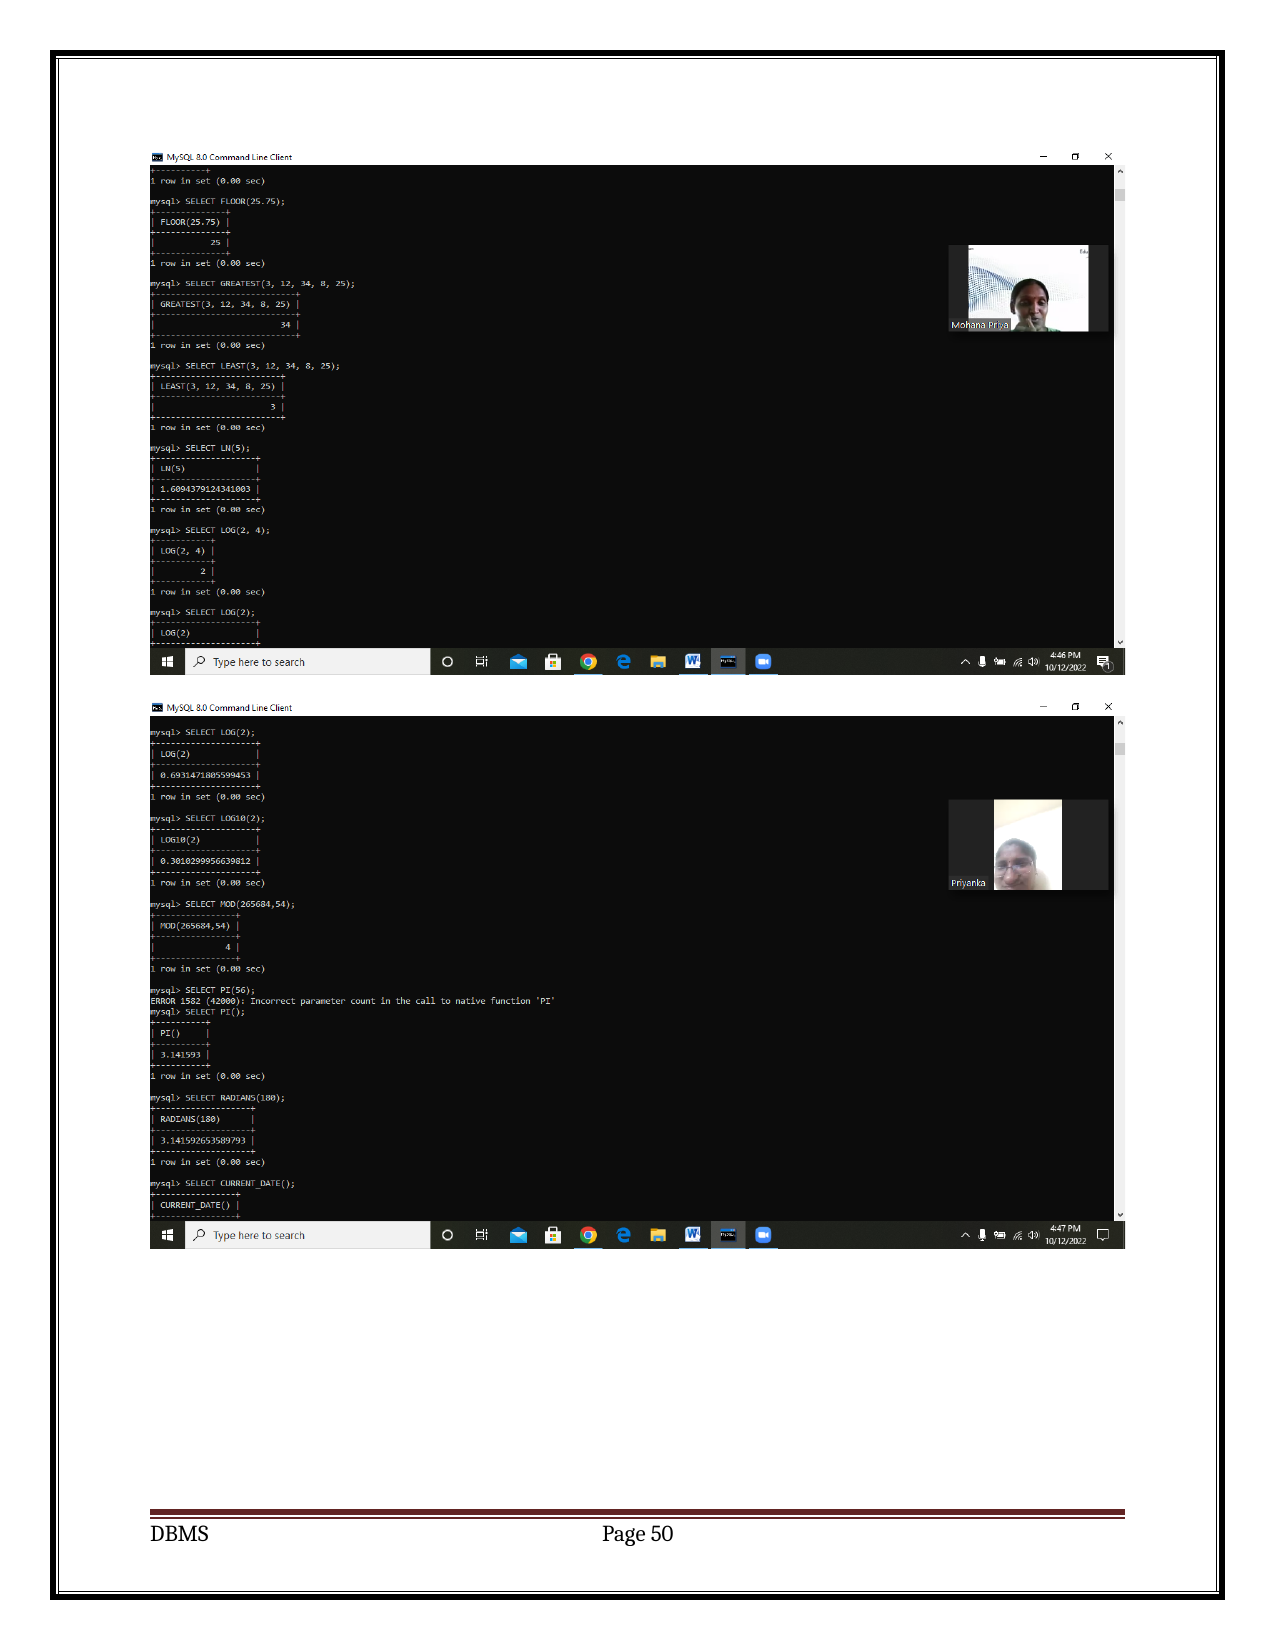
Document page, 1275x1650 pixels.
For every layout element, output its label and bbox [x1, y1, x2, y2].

picture [150, 150, 1125, 675]
picture [150, 700, 1125, 1249]
